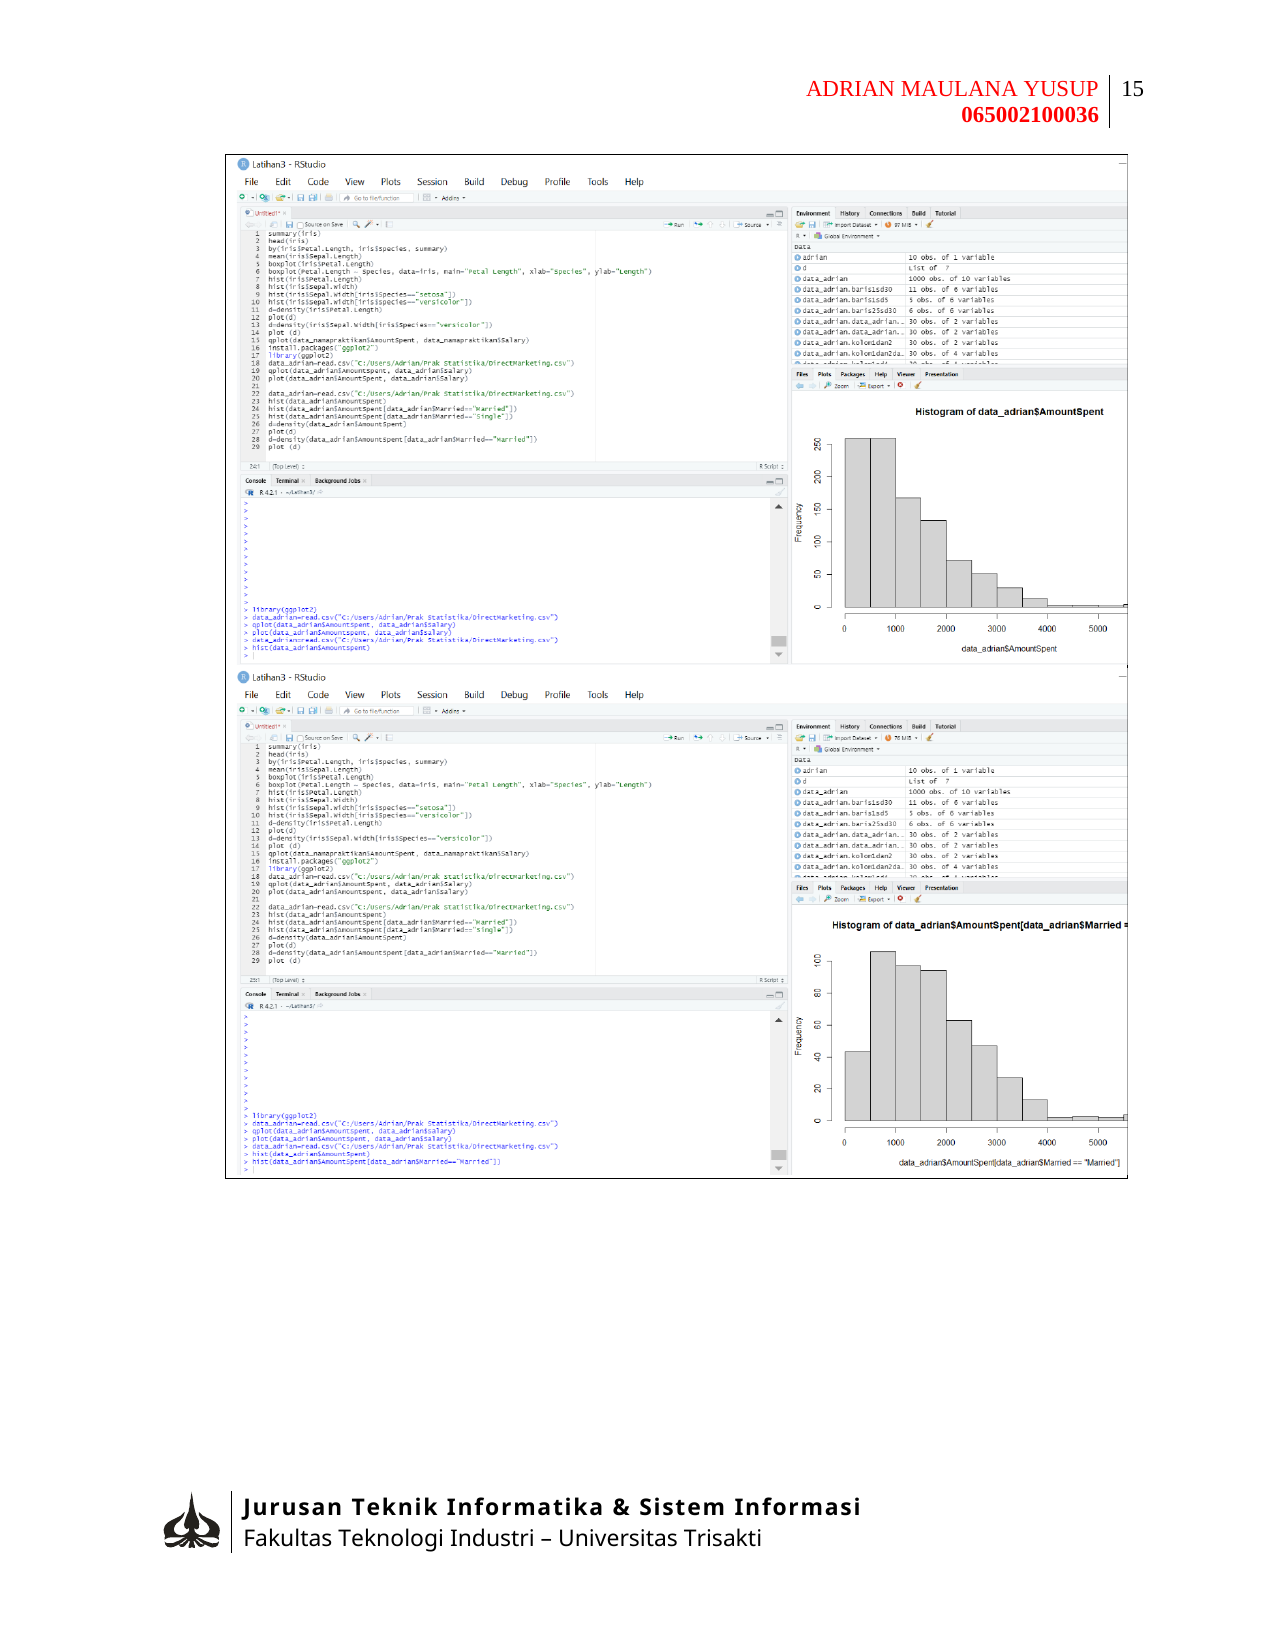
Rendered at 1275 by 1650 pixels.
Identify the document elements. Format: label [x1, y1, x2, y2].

picture [236, 155, 1128, 665]
picture [236, 668, 1128, 1175]
table_header [226, 155, 1127, 1178]
